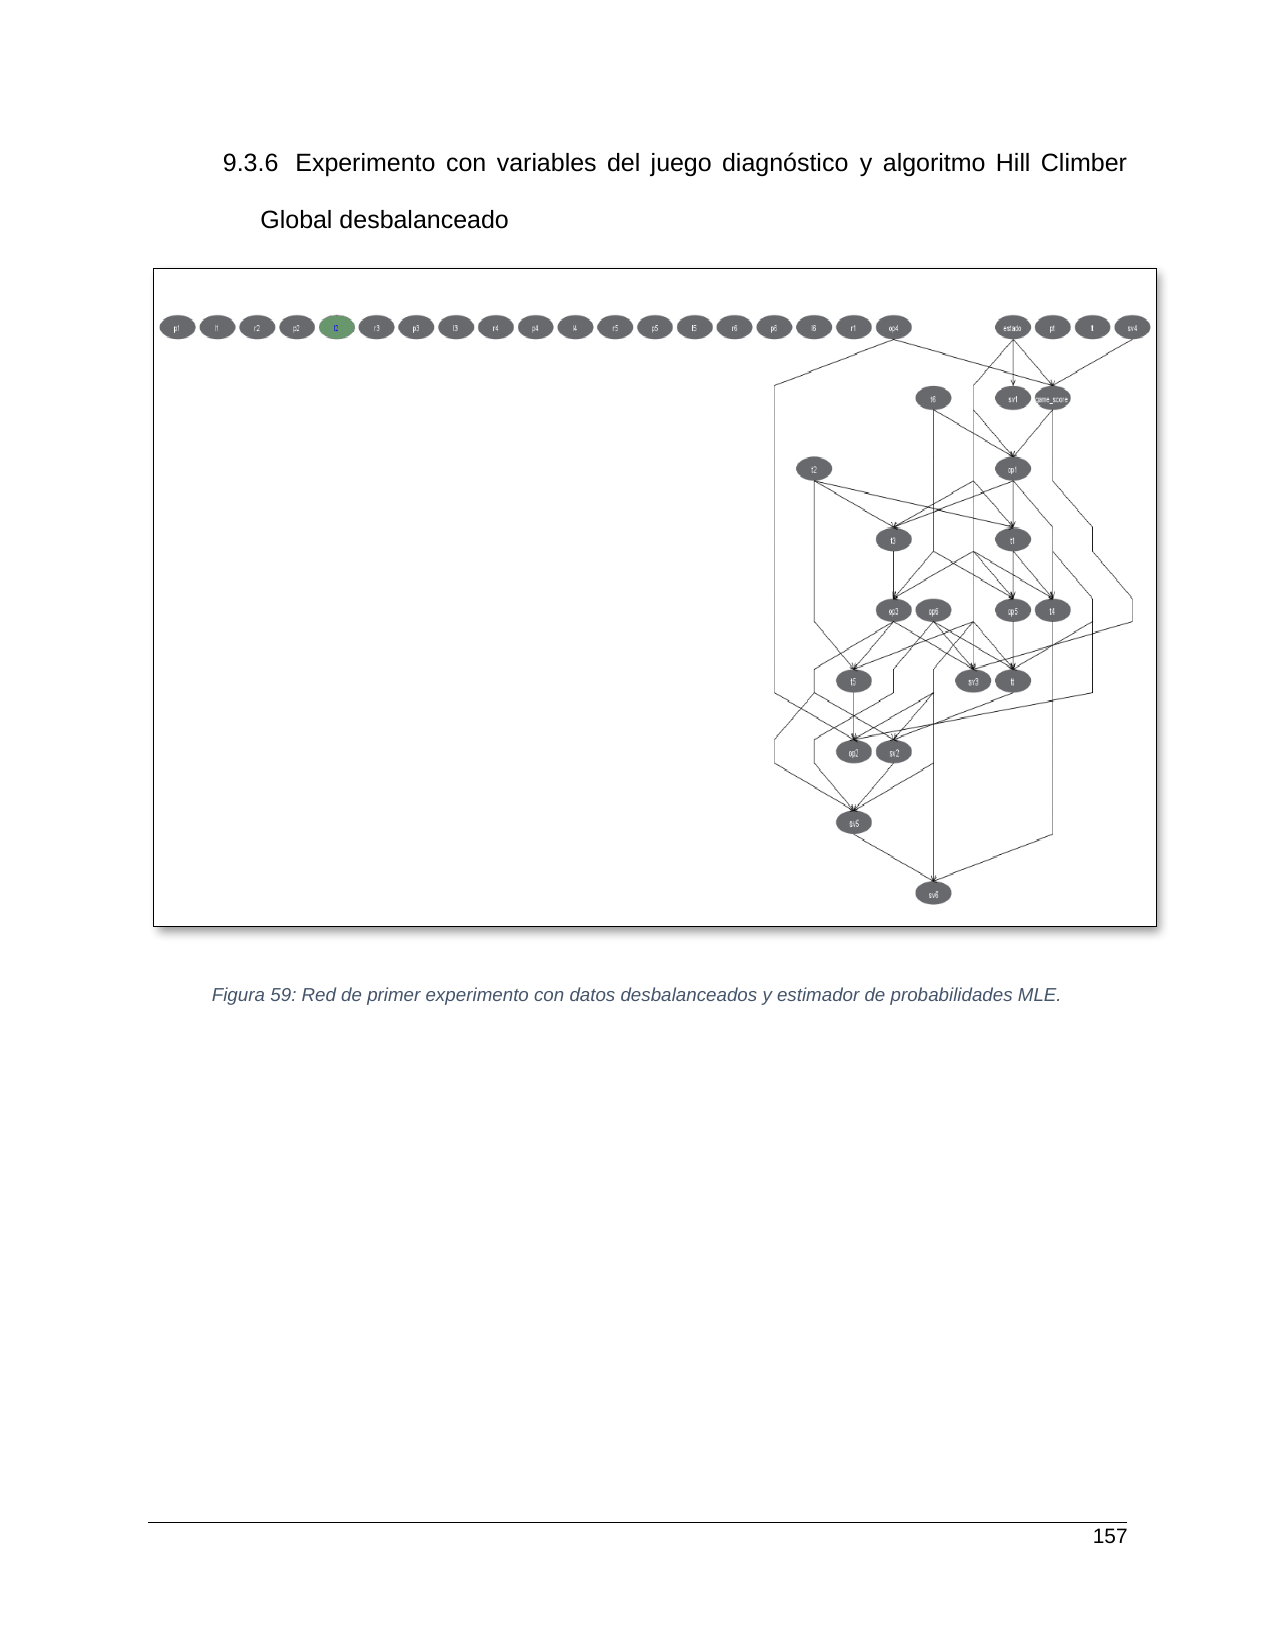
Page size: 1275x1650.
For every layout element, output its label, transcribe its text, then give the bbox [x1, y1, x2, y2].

picture [154, 269, 1156, 926]
text Figura 59: Red de primer experimento con datos desbalanceados y estimador de probabilidades MLE. [148, 983, 1127, 1005]
text Experimento con variables del juego diagnóstico y algoritmo Hill Climber Global desbalanceado [223, 148, 1127, 234]
